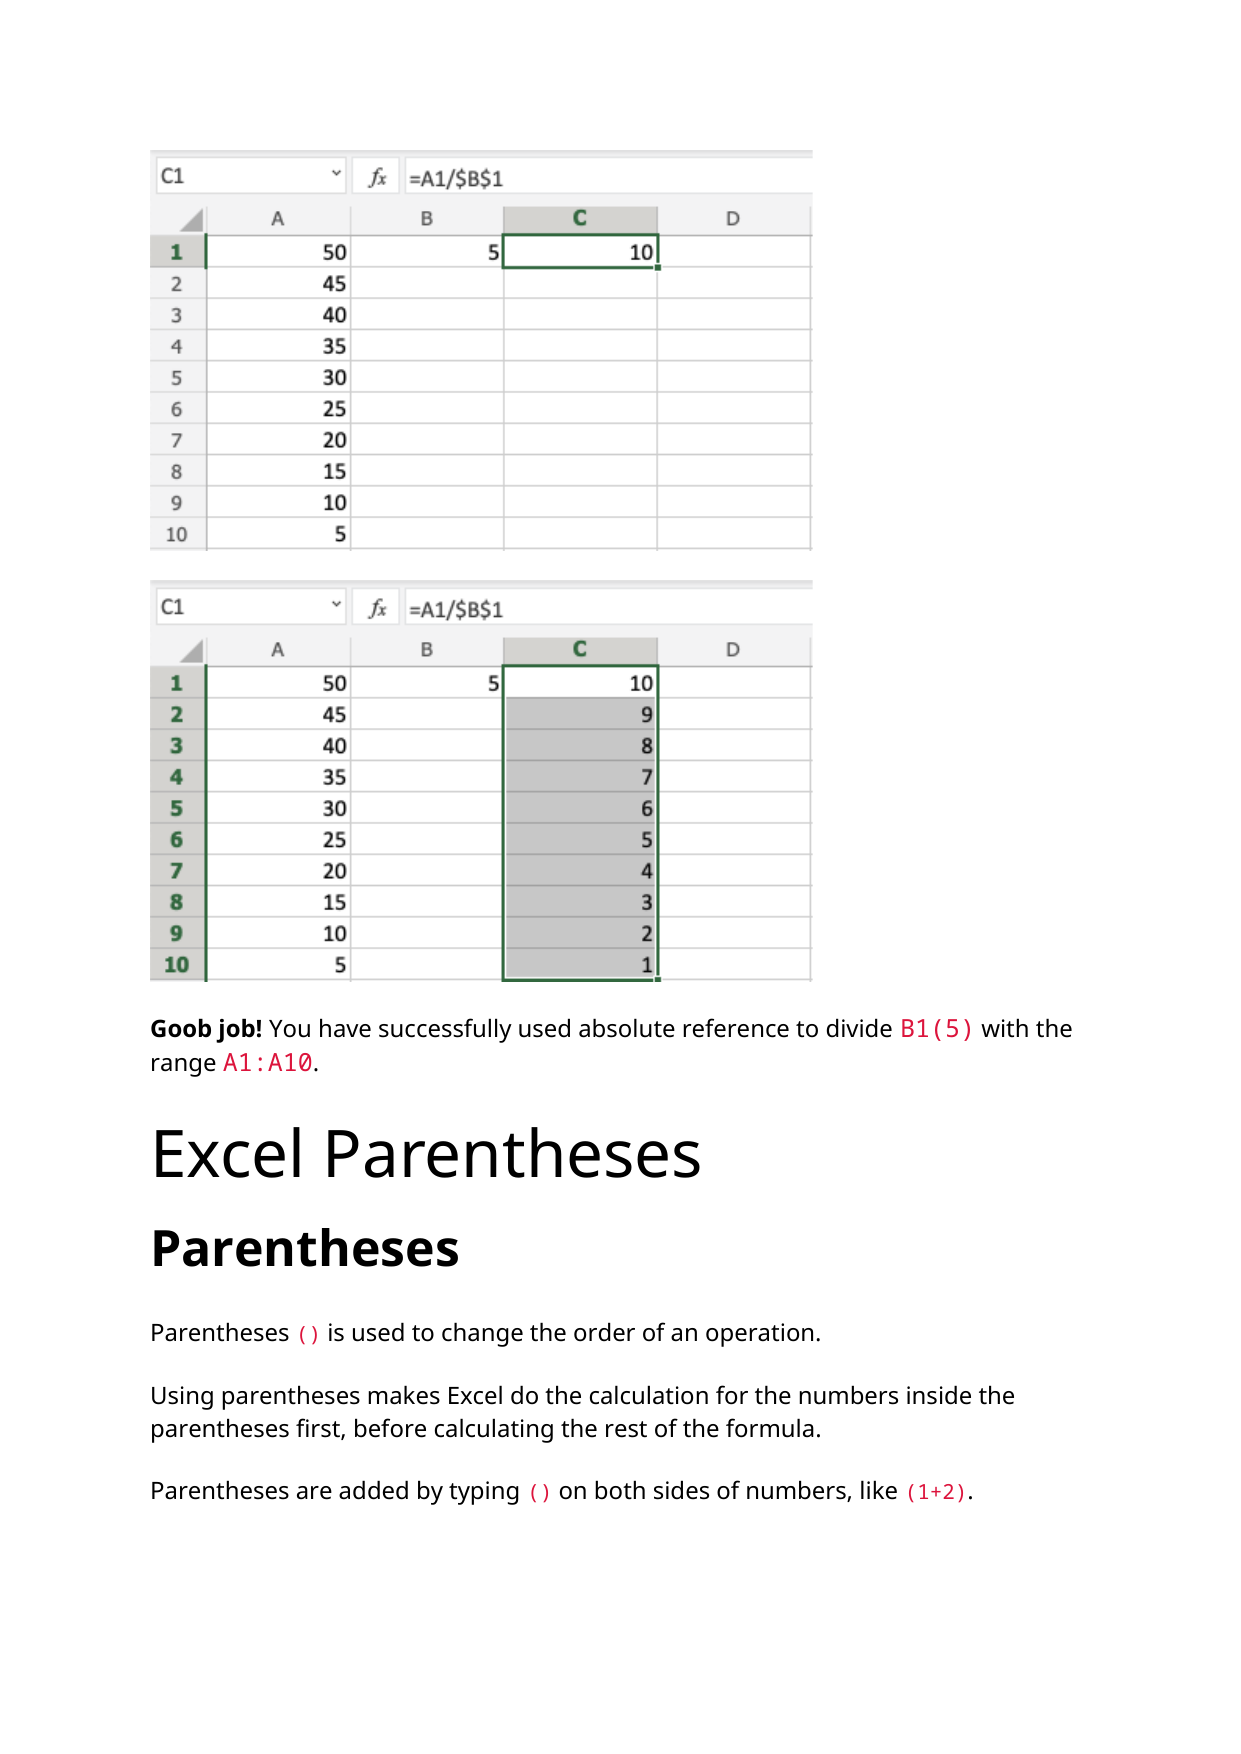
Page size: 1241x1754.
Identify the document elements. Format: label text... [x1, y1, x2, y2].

subtitle Parentheses [150, 1213, 1090, 1281]
subtitle Excel Parentheses [150, 1108, 1090, 1197]
text Parentheses () is used to change the order of an operation. [150, 1316, 1090, 1349]
picture [150, 580, 813, 982]
picture [150, 150, 813, 551]
text Using parentheses makes Excel do the calculation for the numbers inside the parentheses first, before calculating the rest of the formula. [150, 1379, 1090, 1444]
text Parentheses are added by typing () on both sides of numbers, like (1+2). [150, 1474, 1090, 1507]
text Goob job! You have successfully used absolute reference to divide B1(5) with the range A1:A10. [150, 1010, 1090, 1078]
